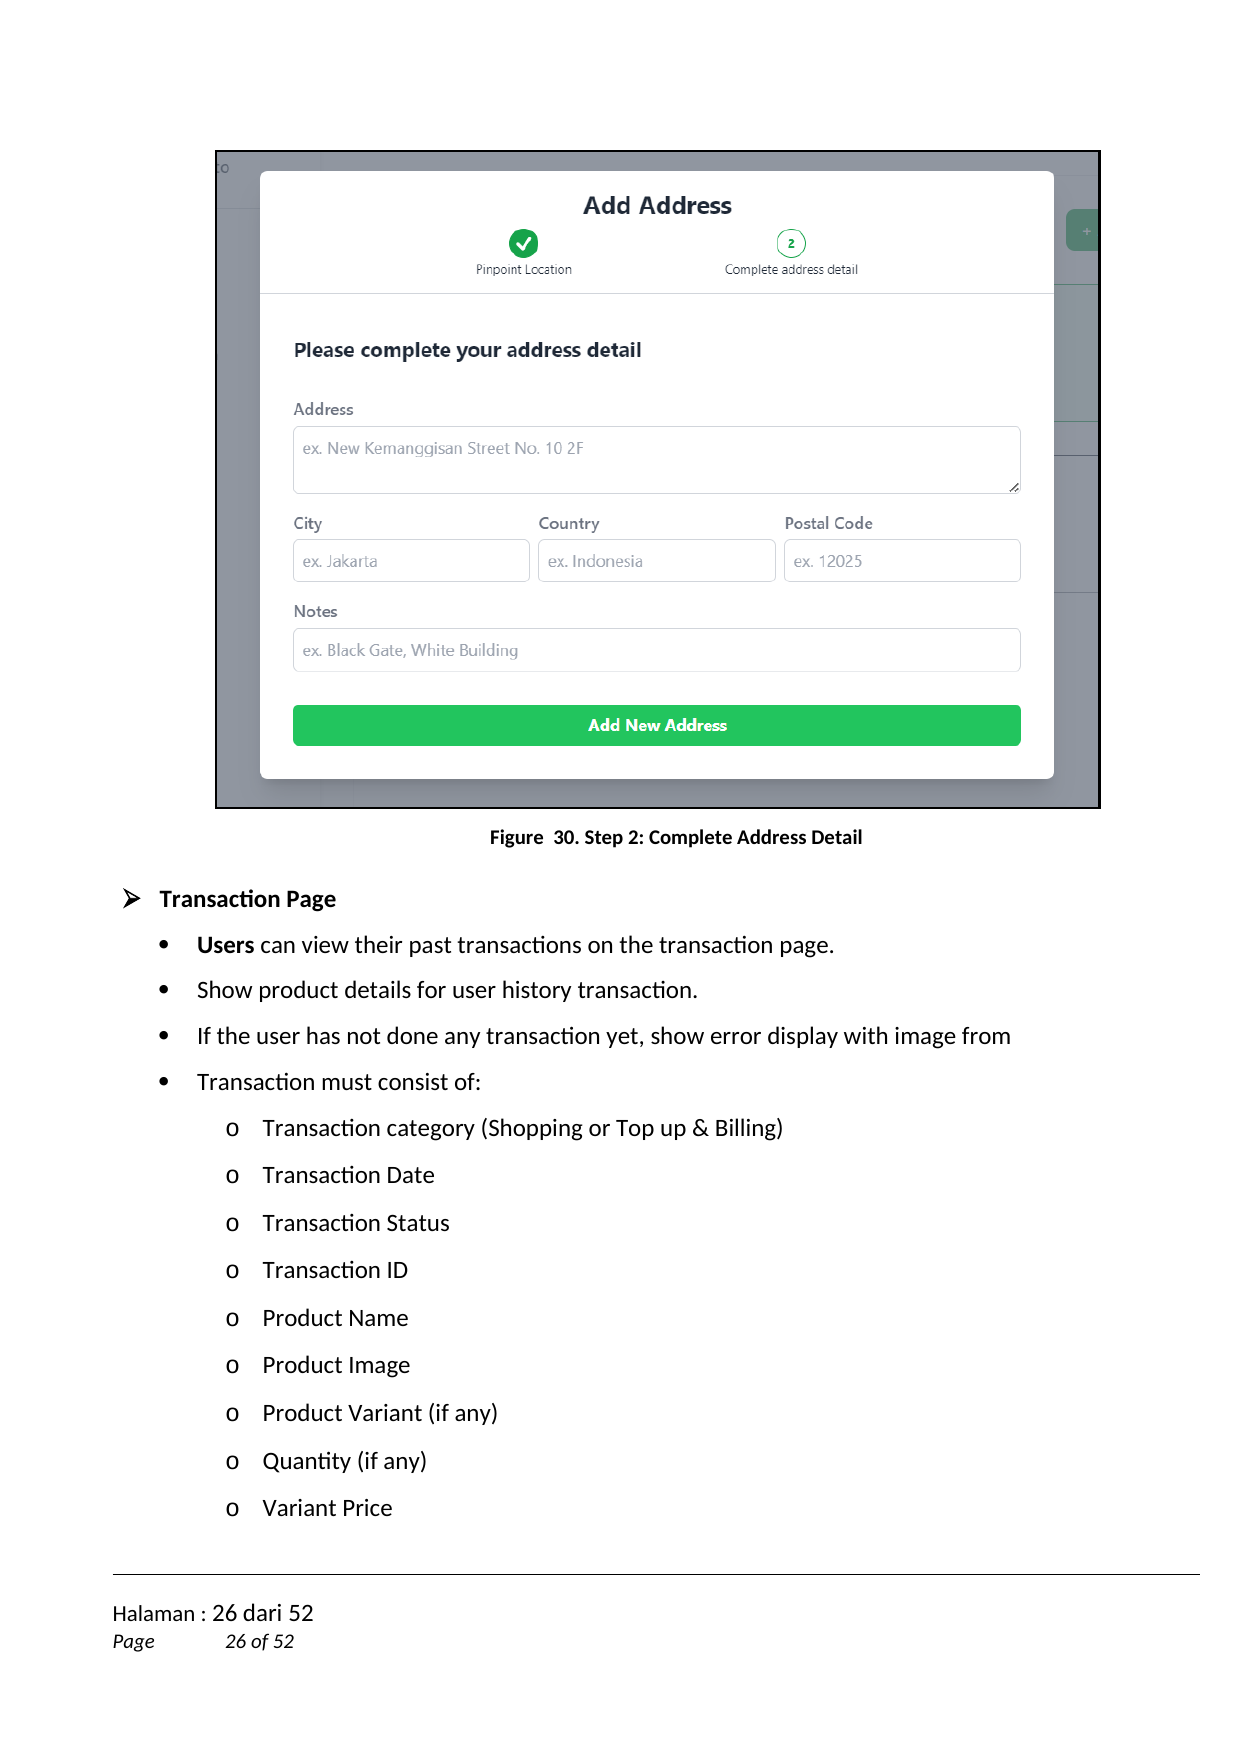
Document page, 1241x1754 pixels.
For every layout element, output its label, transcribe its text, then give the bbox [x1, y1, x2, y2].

list Product Name [225, 1302, 1128, 1334]
list Variant Price [225, 1492, 1128, 1524]
list Transaction Status [225, 1207, 1128, 1239]
list Transaction must consist of: [159, 1066, 1128, 1096]
list Show product details for user history transaction. [159, 974, 1128, 1005]
list Transaction ID [225, 1254, 1128, 1286]
list Product Variant (if any) [225, 1397, 1128, 1429]
list Transaction category (Shopping or Top up & Billing) [225, 1112, 1128, 1143]
picture [217, 152, 1098, 807]
list Users can view their past transactions on the transaction page. [159, 929, 1128, 959]
list Transaction Date [225, 1159, 1128, 1191]
list Quantity (if any) [225, 1445, 1128, 1477]
list Product Image [225, 1350, 1128, 1381]
list If the user has not done any transaction yet, show error display with image from [159, 1020, 1128, 1051]
list Transaction Page [122, 883, 1128, 913]
text Figure 30. Step 2: Complete Address Detail [225, 824, 1128, 849]
